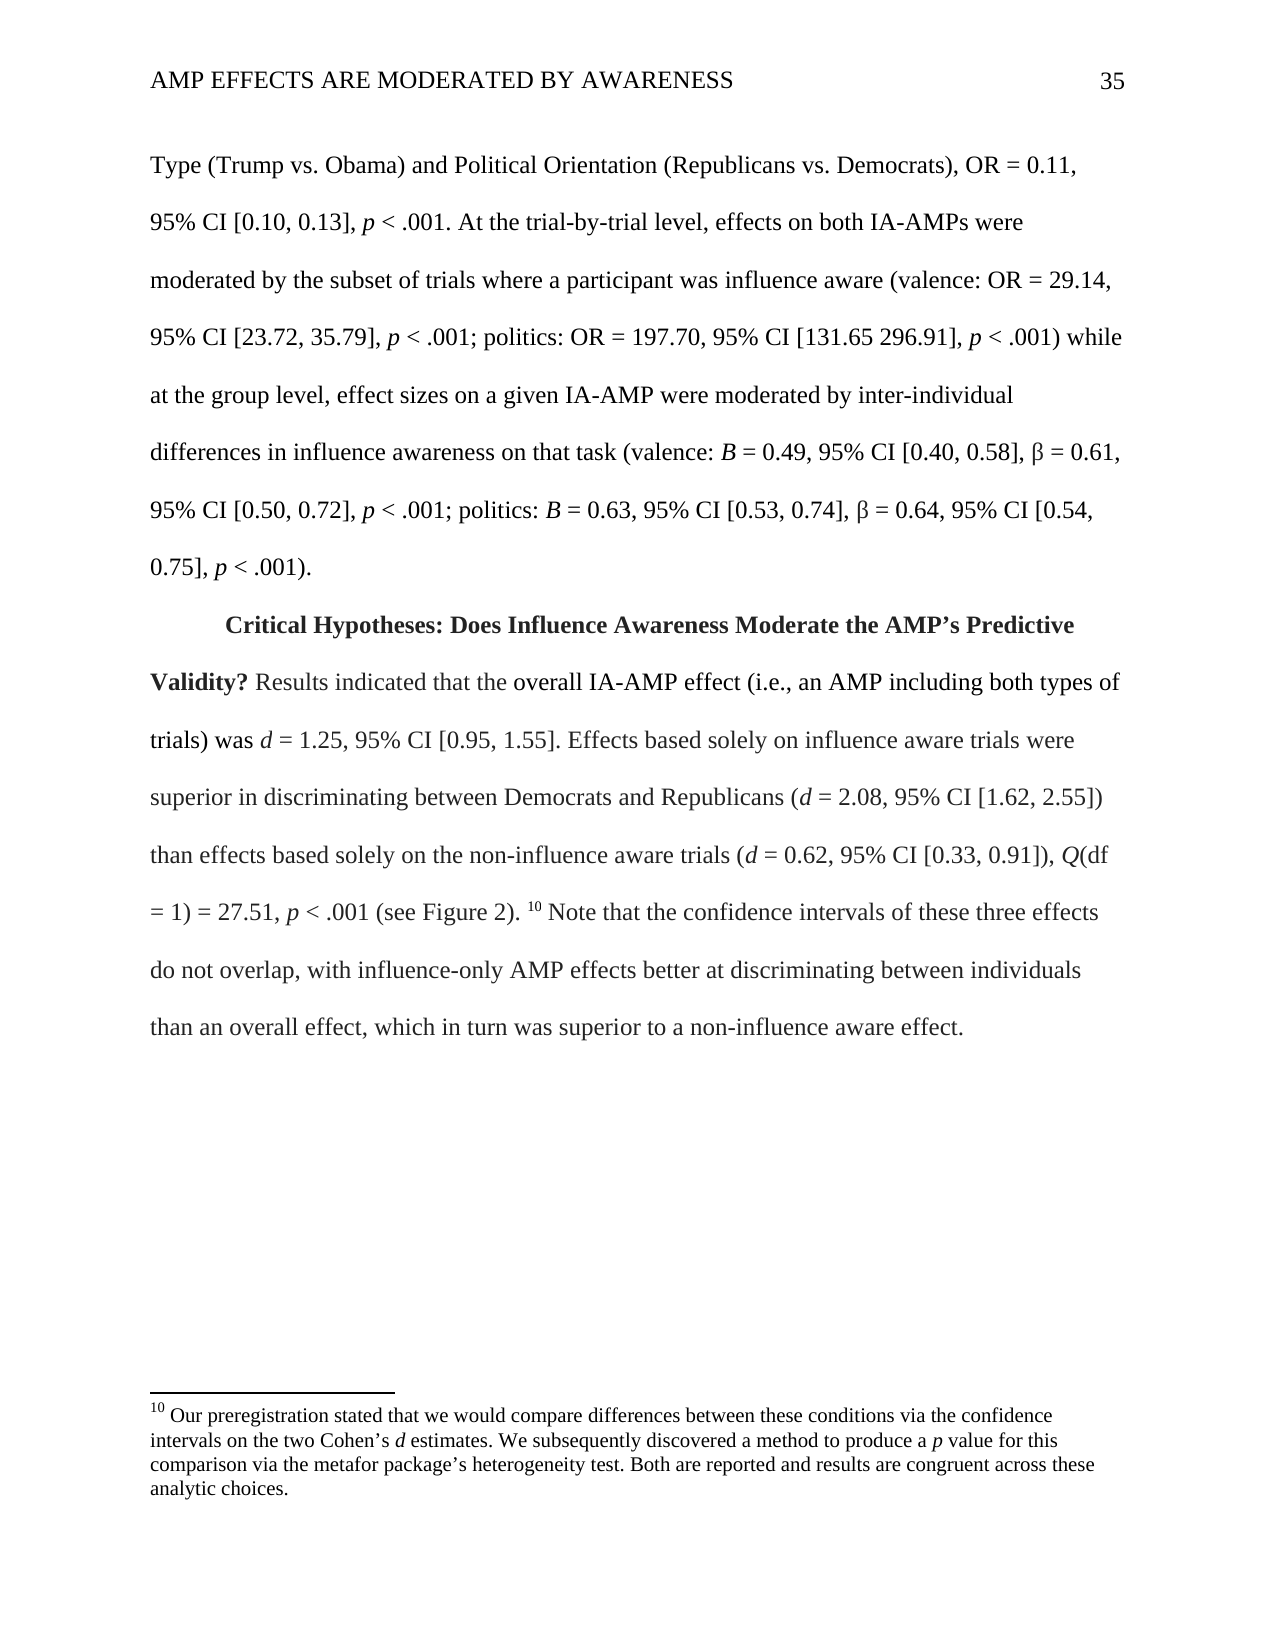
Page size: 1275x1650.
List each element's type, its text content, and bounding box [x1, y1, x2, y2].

text Critical Hypotheses: Does Influence Awareness Moderate the AMP’s Predictive Validity? Results indicated that the overall IA-AMP effect (i.e., an AMP including both types of trials) was d = 1.25, 95% CI [0.95, 1.55]. Effects based solely on influence aware trials were superior in discriminating between Democrats and Republicans (d = 2.08, 95% CI [1.62, 2.55]) than effects based solely on the non-influence aware trials (d = 0.62, 95% CI [0.33, 0.91]), Q(df = 1) = 27.51, p < .001 (see Figure 2). Note that the confidence intervals of these three effects do not overlap, with influence-only AMP effects better at discriminating between individuals than an overall effect, which in turn was superior to a non-influence aware effect. [150, 610, 1125, 1041]
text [150, 150, 1125, 581]
